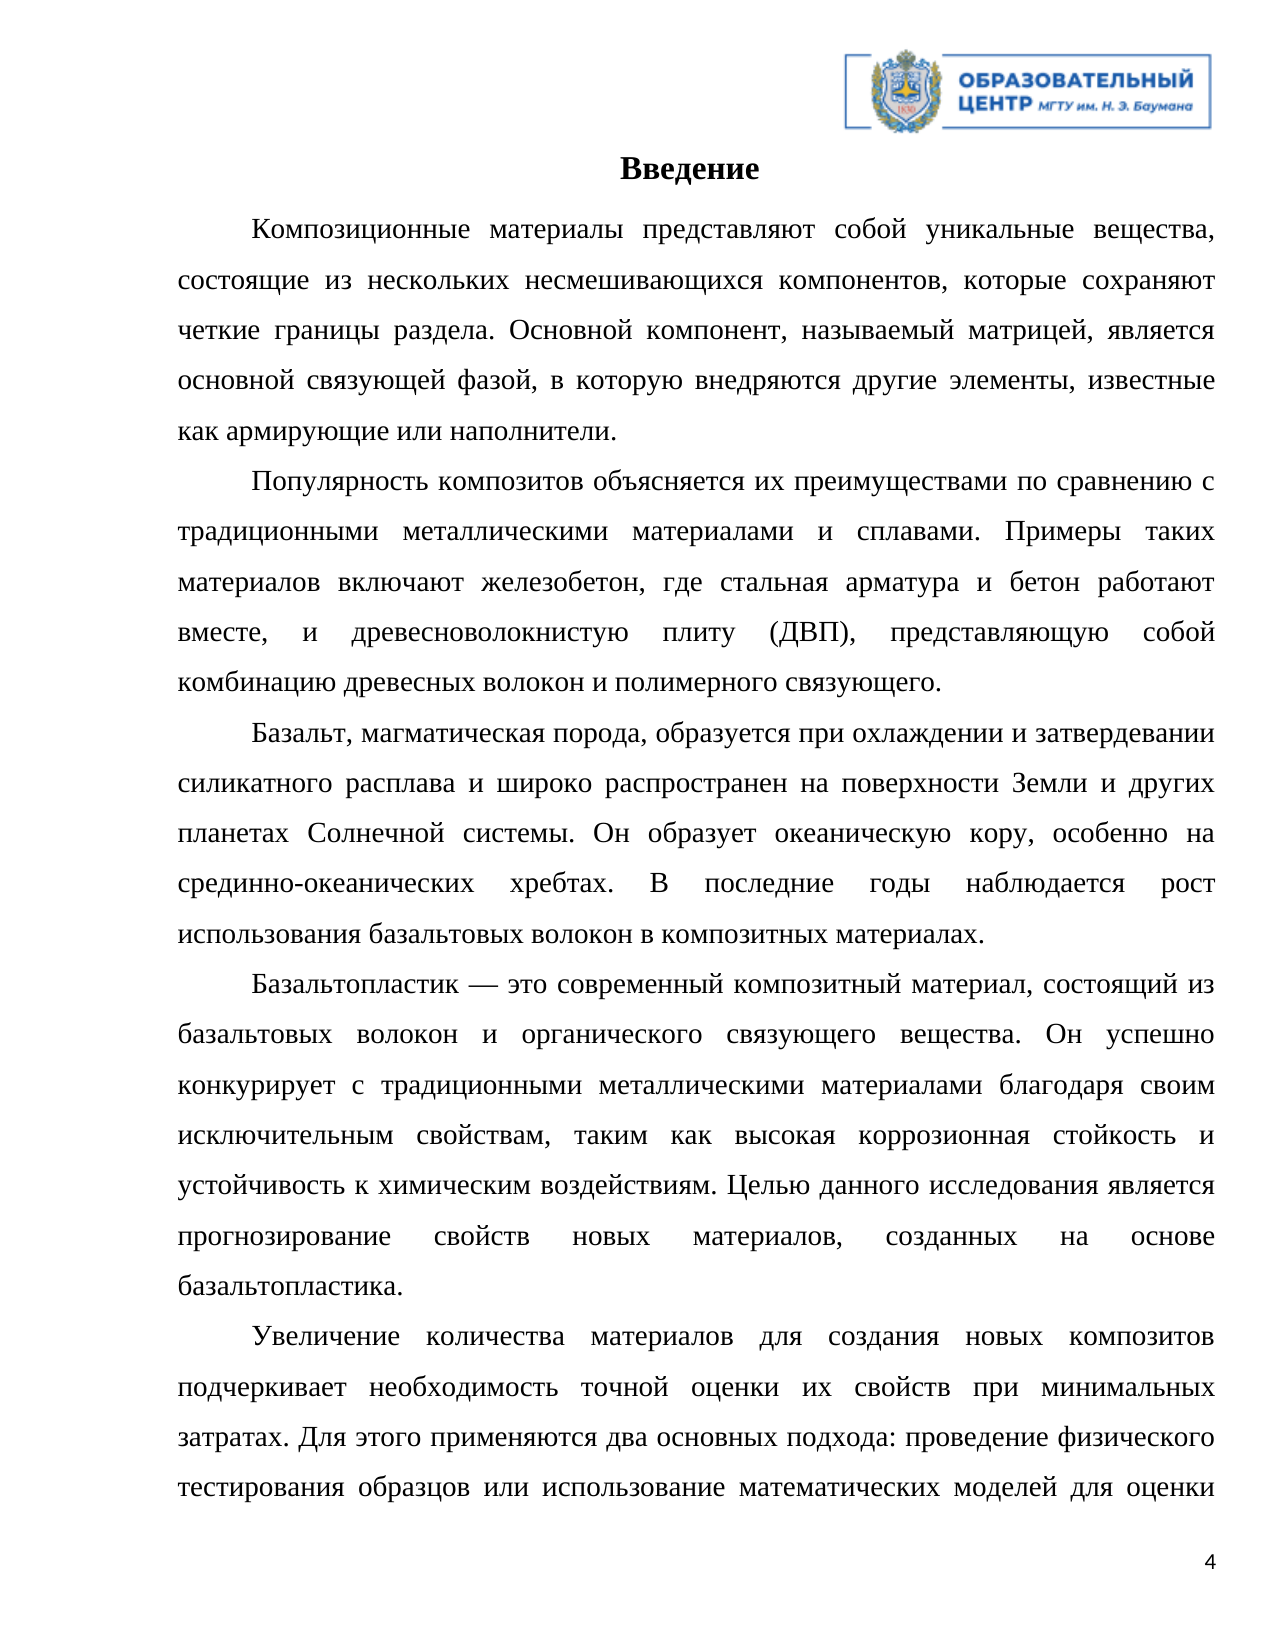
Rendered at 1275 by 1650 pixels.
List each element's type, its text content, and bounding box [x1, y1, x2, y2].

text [177, 1318, 1216, 1503]
subtitle Введение [177, 118, 1216, 187]
text Популярность композитов объясняется их преимуществами по сравнению с традиционными металлическими материалами и сплавами. Примеры таких материалов включают железобетон, где стальная арматура и бетон работают вместе, и древесноволокнистую плиту (ДВП), представляющую собой комбинацию древесных волокон и полимерного связующего. [177, 463, 1216, 698]
text Базальт, магматическая порода, образуется при охлаждении и затвердевании силикатного расплава и широко распространен на поверхности Земли и других планетах Солнечной системы. Он образует океаническую кору, особенно на срединно-океанических хребтах. В последние годы наблюдается рост использования базальтовых волокон в композитных материалах. [177, 715, 1216, 949]
text Базальтопластик — это современный композитный материал, состоящий из базальтовых волокон и органического связующего вещества. Он успешно конкурирует с традиционными металлическими материалами благодаря своим исключительным свойствам, таким как высокая коррозионная стойкость и устойчивость к химическим воздействиям. Целью данного исследования является прогнозирование свойств новых материалов, созданных на основе базальтопластика. [177, 966, 1216, 1302]
picture [814, 26, 1262, 149]
text Композиционные материалы представляют собой уникальные вещества, состоящие из нескольких несмешивающихся компонентов, которые сохраняют четкие границы раздела. Основной компонент, называемый матрицей, является основной связующей фазой, в которую внедряются другие элементы, известные как армирующие или наполнители. [177, 212, 1216, 446]
